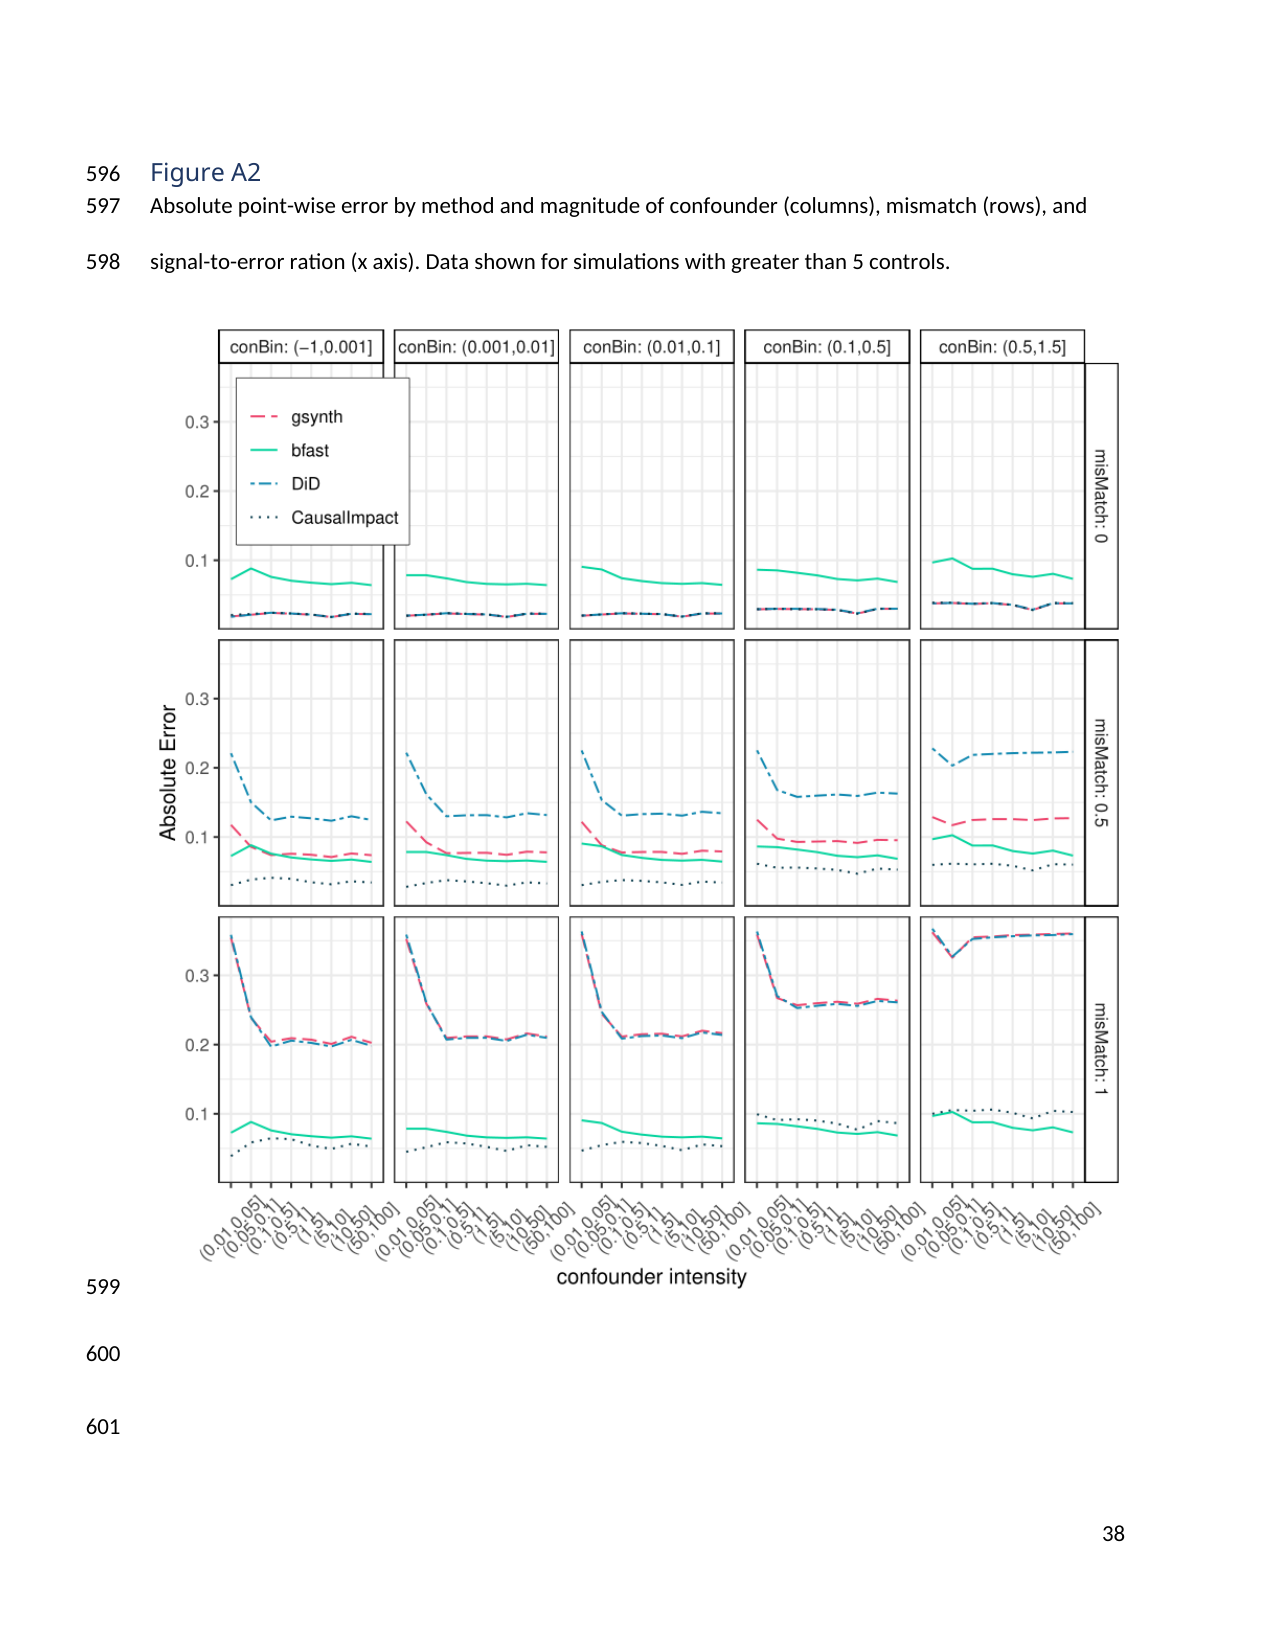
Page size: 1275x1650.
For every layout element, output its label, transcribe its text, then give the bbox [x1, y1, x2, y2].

picture [150, 319, 1125, 1295]
subtitle Figure A2 [150, 154, 1125, 188]
text Absolute point-wise error by method and magnitude of confounder (columns), mismatch (rows), and signal-to-error ration (x axis). Data shown for simulations with greater than 5 controls. [150, 191, 1125, 275]
